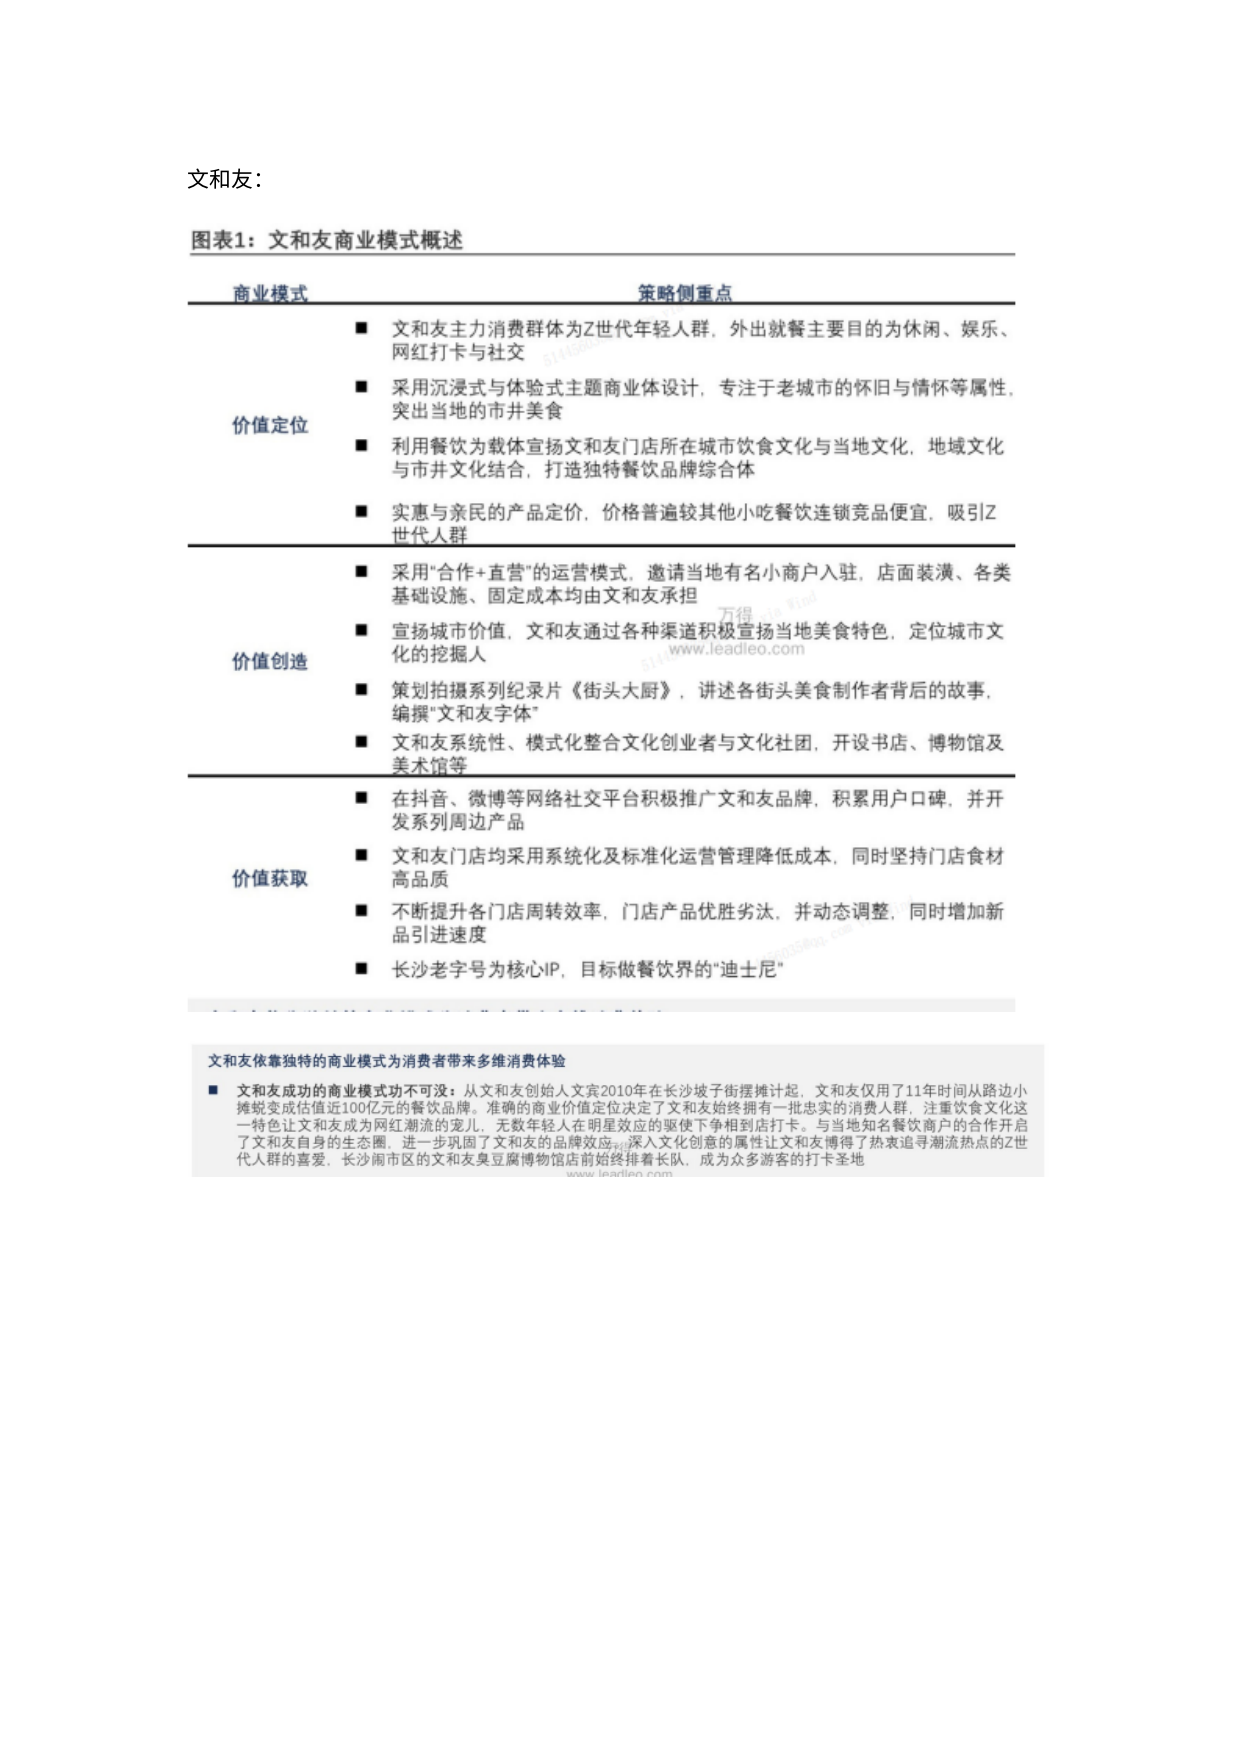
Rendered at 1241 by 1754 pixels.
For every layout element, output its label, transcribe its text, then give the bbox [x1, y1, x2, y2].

picture [187, 194, 1016, 1012]
picture [187, 1039, 1053, 1177]
text 文和友： [187, 162, 1053, 194]
